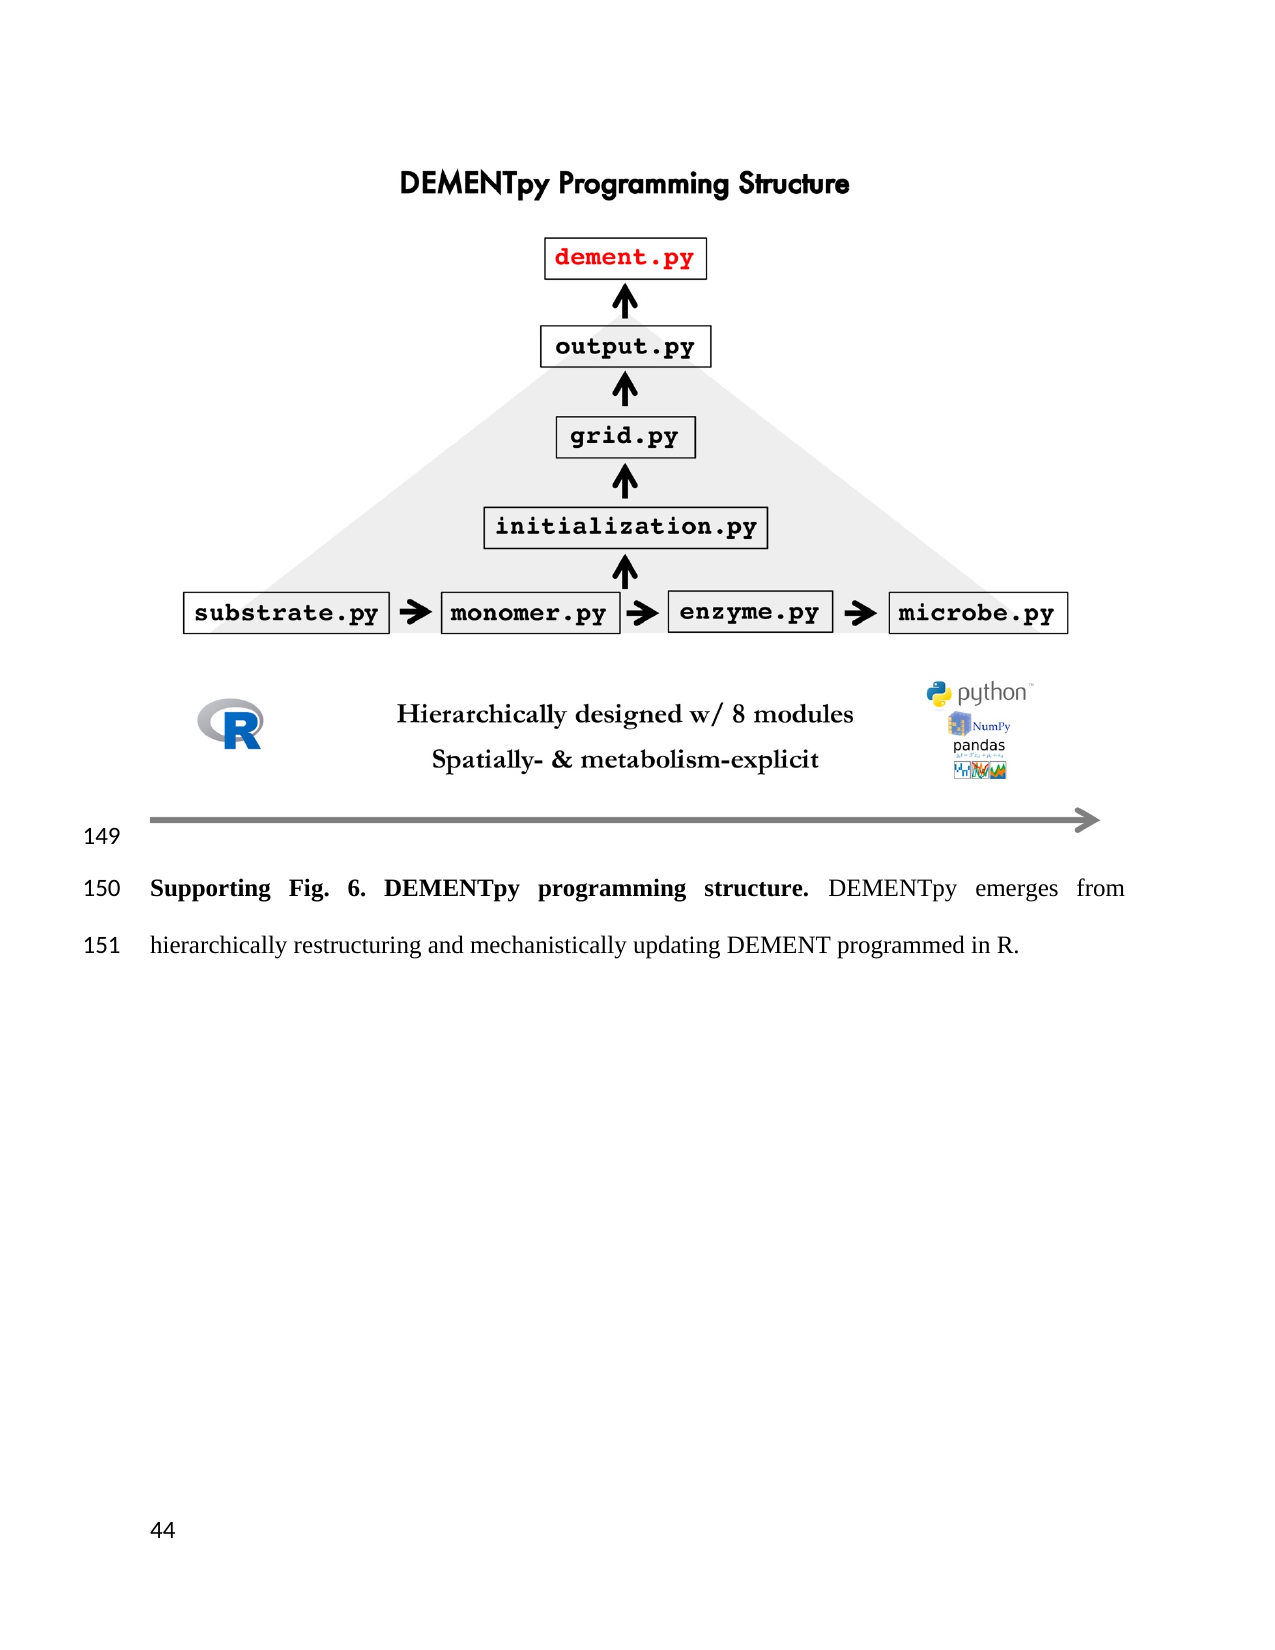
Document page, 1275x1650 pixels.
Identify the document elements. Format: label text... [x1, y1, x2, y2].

text Supporting Fig. 6. DEMENTpy programming structure. DEMENTpy emerges from hierarchically restructuring and mechanistically updating DEMENT programmed in R. [150, 873, 1125, 959]
picture [150, 150, 1125, 845]
